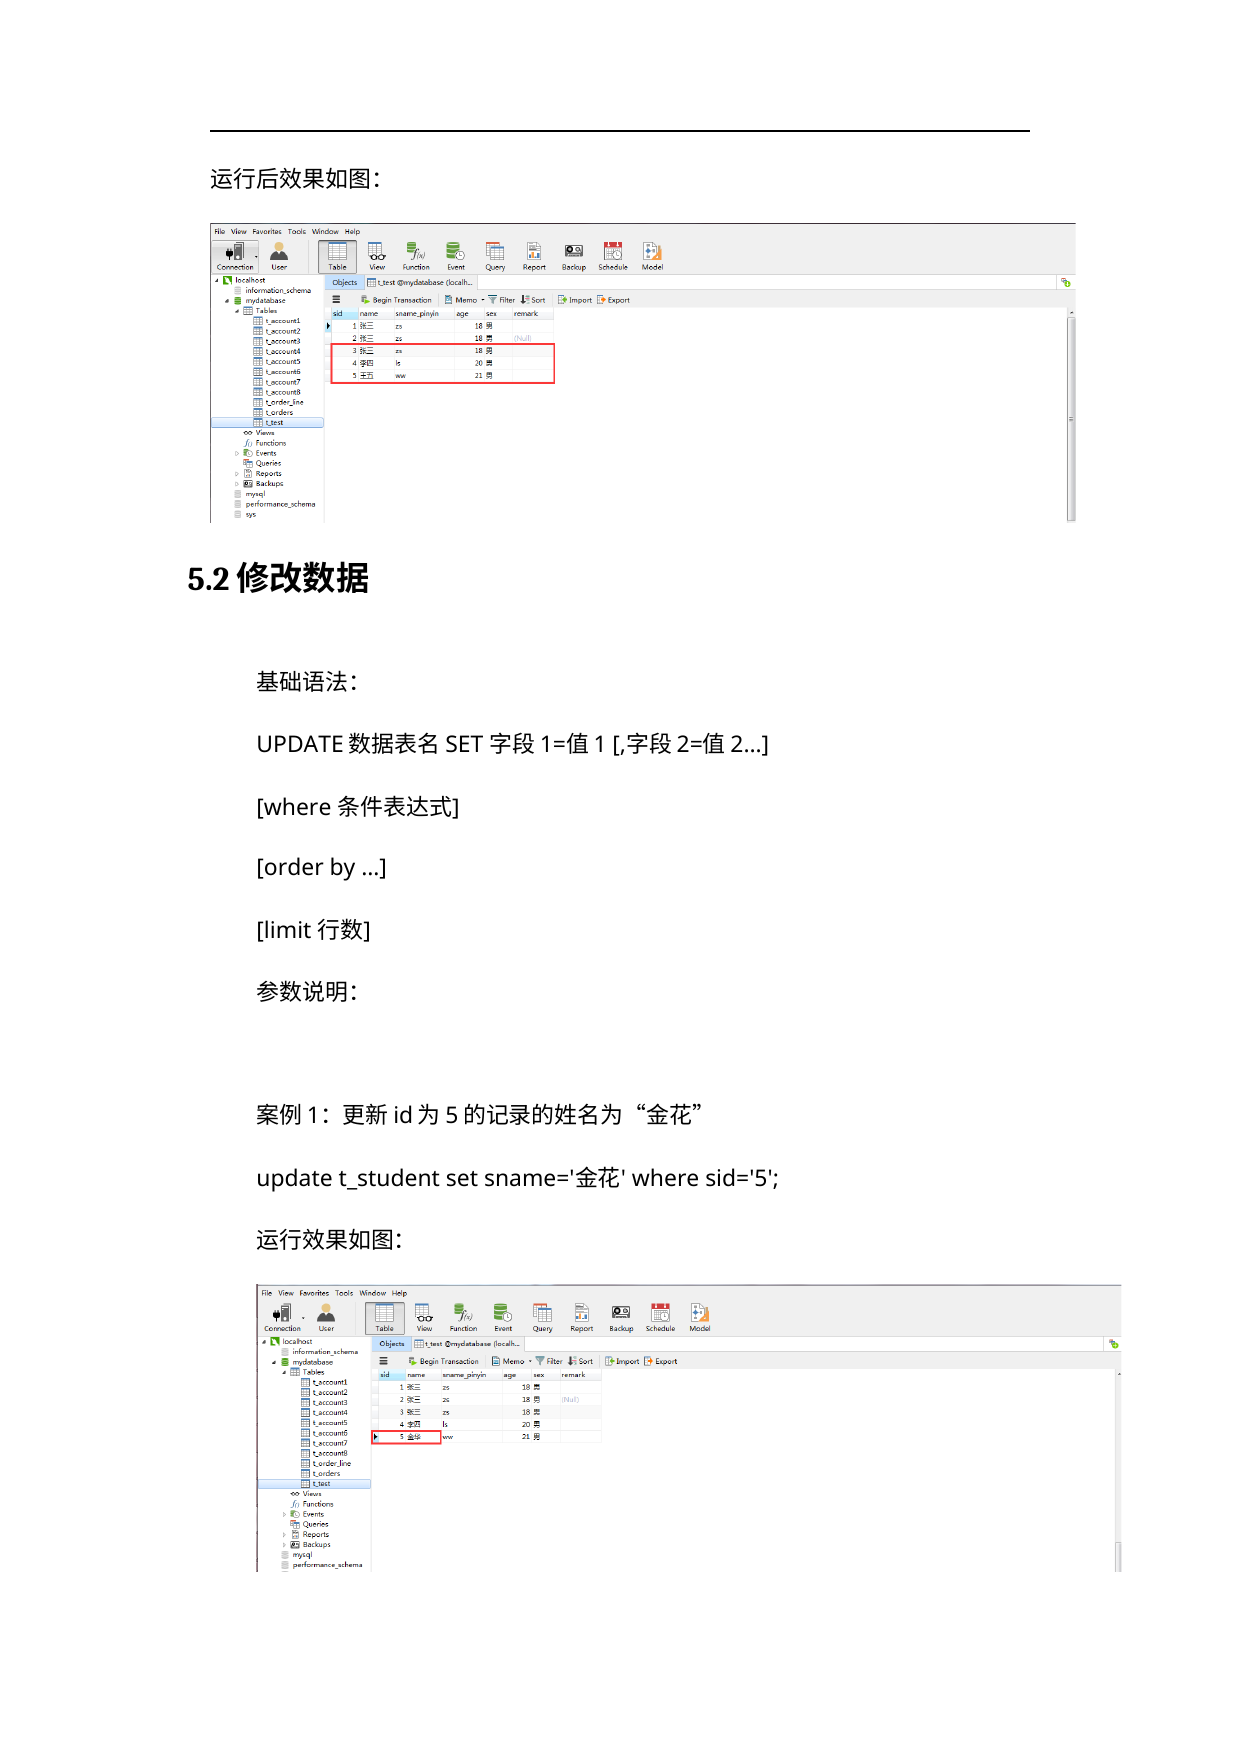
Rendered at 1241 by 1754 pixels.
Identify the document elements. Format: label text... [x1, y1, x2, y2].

subtitle 5.2修改数据 [187, 551, 1030, 599]
list 案例1：更新id为5的记录的姓名为“金花” [210, 1097, 1030, 1130]
list 参数说明： [210, 974, 1030, 1007]
picture [256, 1284, 1122, 1572]
picture [210, 223, 1076, 523]
list [where 条件表达式] [210, 789, 1030, 822]
list 运行效果如图： [210, 1222, 1030, 1255]
list UPDATE数据表名 SET 字段1=值1 [,字段2=值2…] [210, 726, 1030, 759]
list update t_student set sname='金花' where sid='5'; [210, 1159, 1030, 1193]
text 运行后效果如图： [210, 161, 1030, 194]
list [limit 行数] [210, 912, 1030, 945]
list [order by …] [210, 851, 1030, 882]
list 基础语法： [210, 664, 1030, 697]
